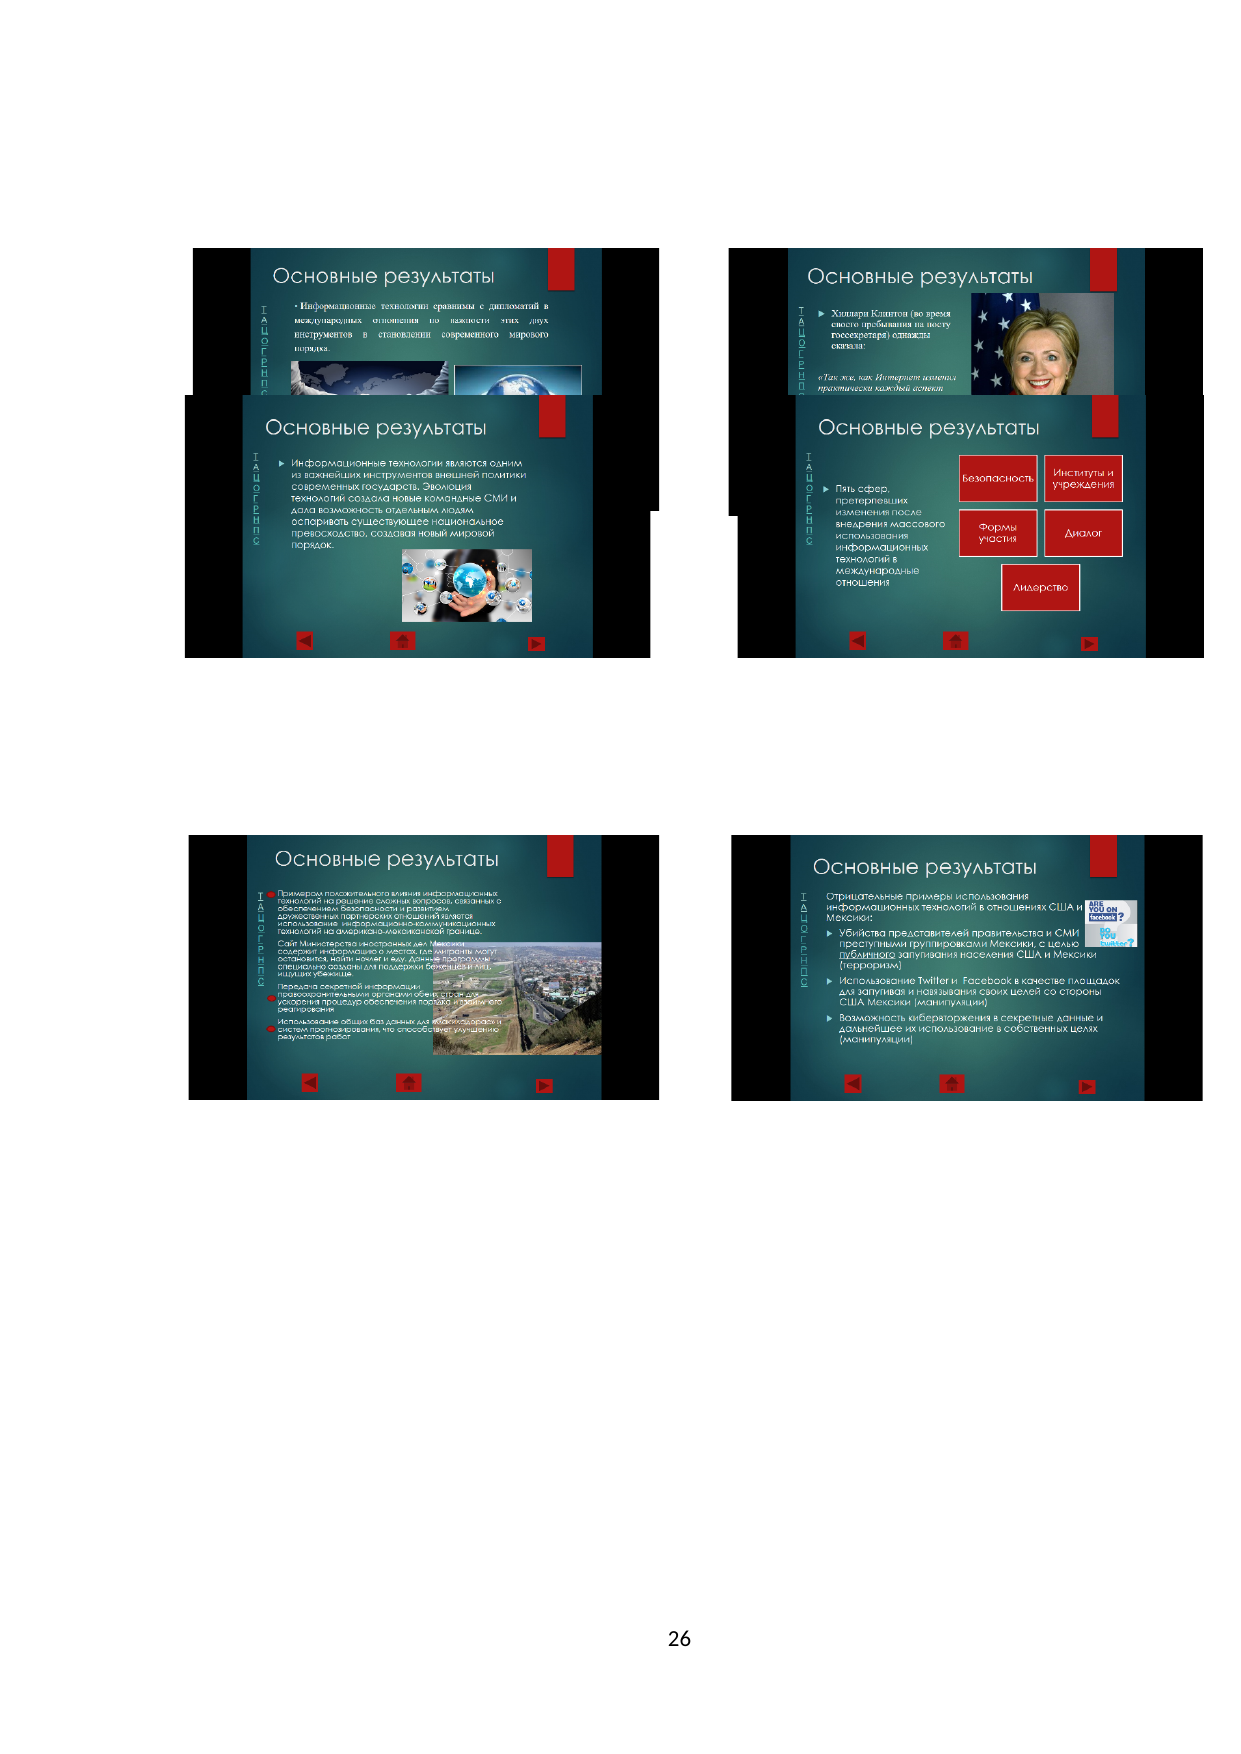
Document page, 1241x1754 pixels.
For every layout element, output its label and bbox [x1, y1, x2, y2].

picture [728, 248, 1204, 658]
picture [184, 248, 660, 658]
picture [188, 835, 660, 1100]
picture [731, 835, 1203, 1101]
